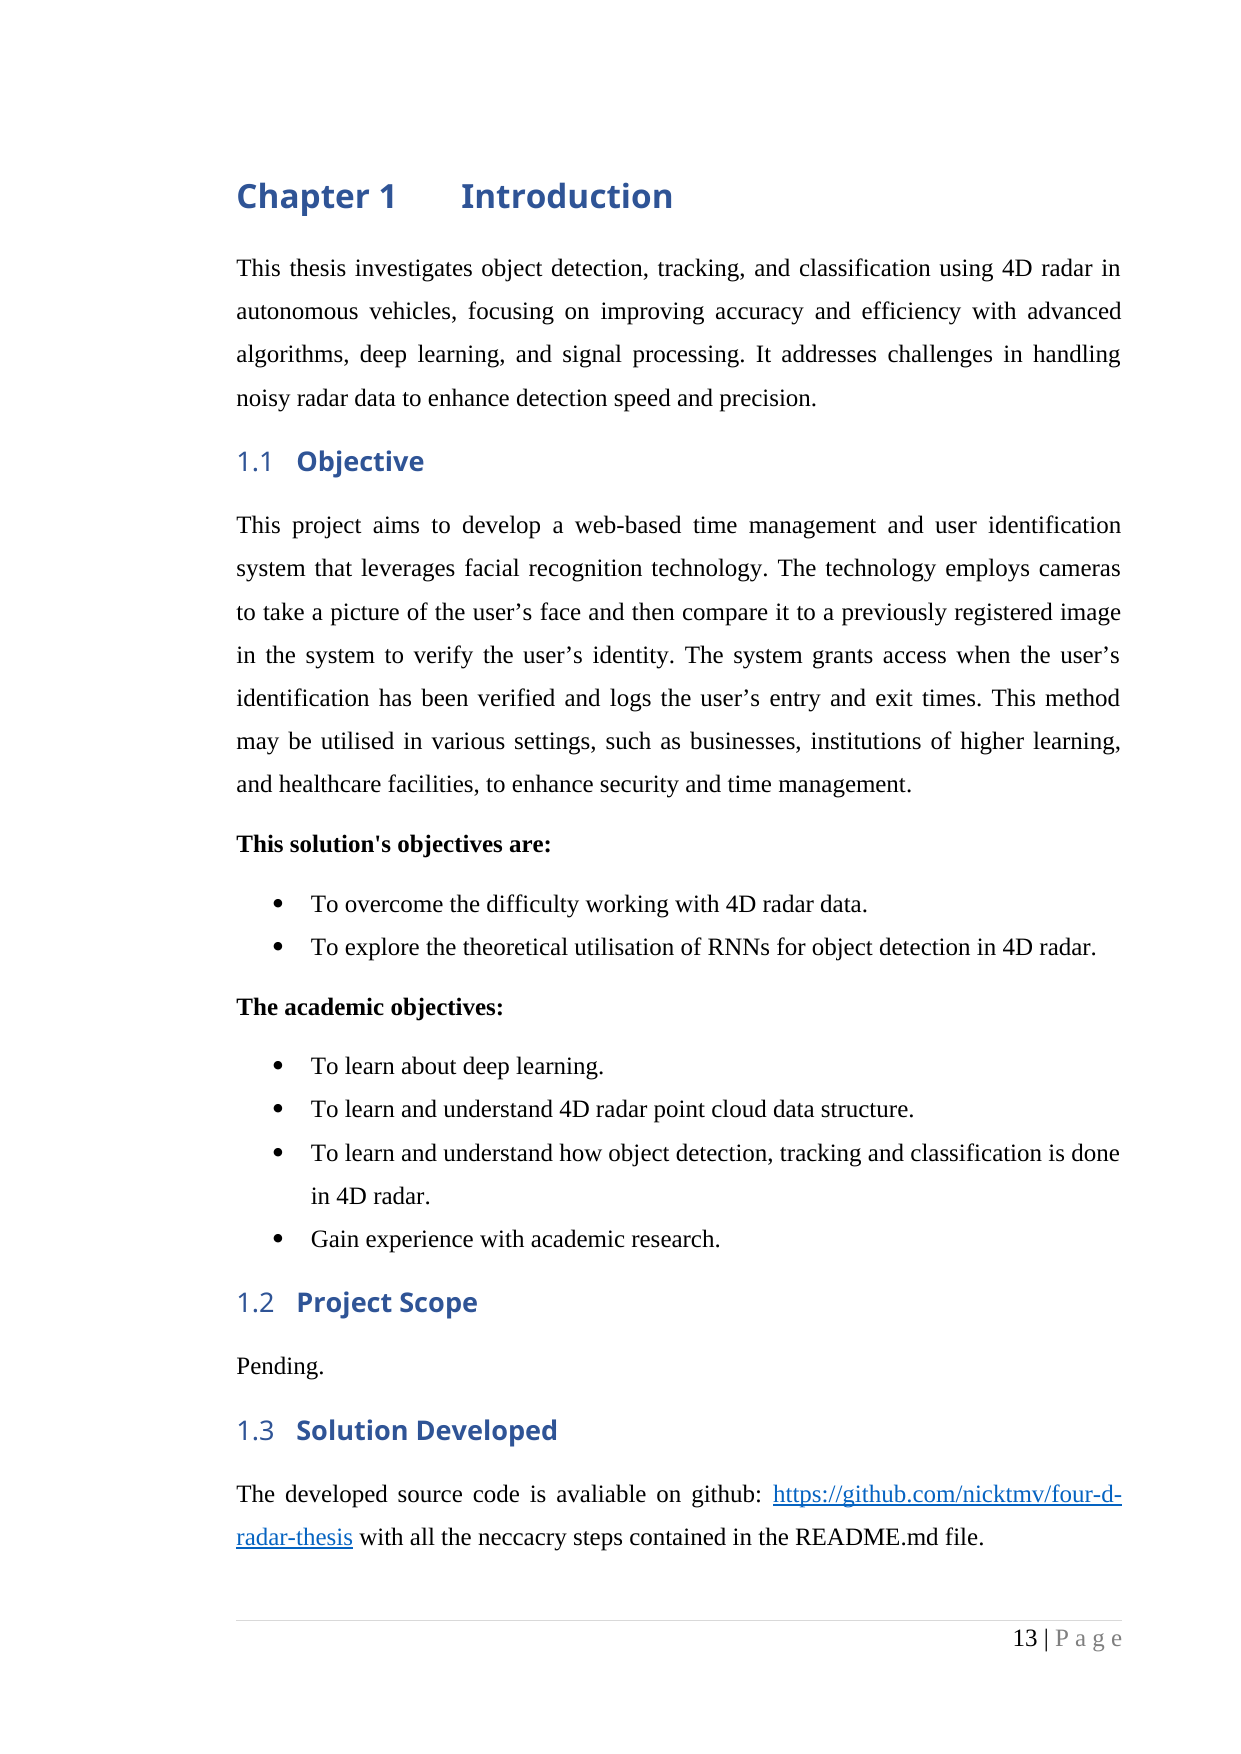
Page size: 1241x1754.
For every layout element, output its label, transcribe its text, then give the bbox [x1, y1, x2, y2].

list To learn and understand 4D radar point cloud data structure. [273, 1094, 1122, 1123]
text The developed source code is avaliable on github: https://github.com/nicktmv/four-d-radar-thesis with all the neccacry steps contained in the README.md file. [236, 1479, 1122, 1551]
text This thesis investigates object detection, tracking, and classification using 4D radar in autonomous vehicles, focusing on improving accuracy and efficiency with advanced algorithms, deep learning, and signal processing. It addresses challenges in handling noisy radar data to enhance detection speed and precision. [236, 253, 1122, 411]
list To explore the theoretical utilisation of RNNs for object detection in 4D radar. [273, 932, 1122, 961]
subtitle Introduction [236, 173, 1122, 218]
text Pending. [236, 1351, 1122, 1380]
list To overcome the difficulty working with 4D radar data. [273, 889, 1122, 917]
subtitle Solution Developed [236, 1411, 1122, 1448]
list To learn and understand how object detection, tracking and classification is done in 4D radar. [273, 1138, 1122, 1209]
list Gain experience with academic research. [273, 1224, 1122, 1253]
subtitle This solution's objectives are: [236, 829, 1122, 858]
subtitle The academic objectives: [236, 992, 1122, 1020]
subtitle Objective [236, 442, 1122, 479]
subtitle Project Scope [236, 1284, 1122, 1321]
list To learn about deep learning. [273, 1051, 1122, 1080]
text This project aims to develop a web-based time management and user identification system that leverages facial recognition technology. The technology employs cameras to take a picture of the user’s face and then compare it to a previously registered image in the system to verify the user’s identity. The system grants access when the user’s identification has been verified and logs the user’s entry and exit times. This method may be utilised in various settings, such as businesses, institutions of higher learning, and healthcare facilities, to enhance security and time management. [236, 510, 1122, 798]
